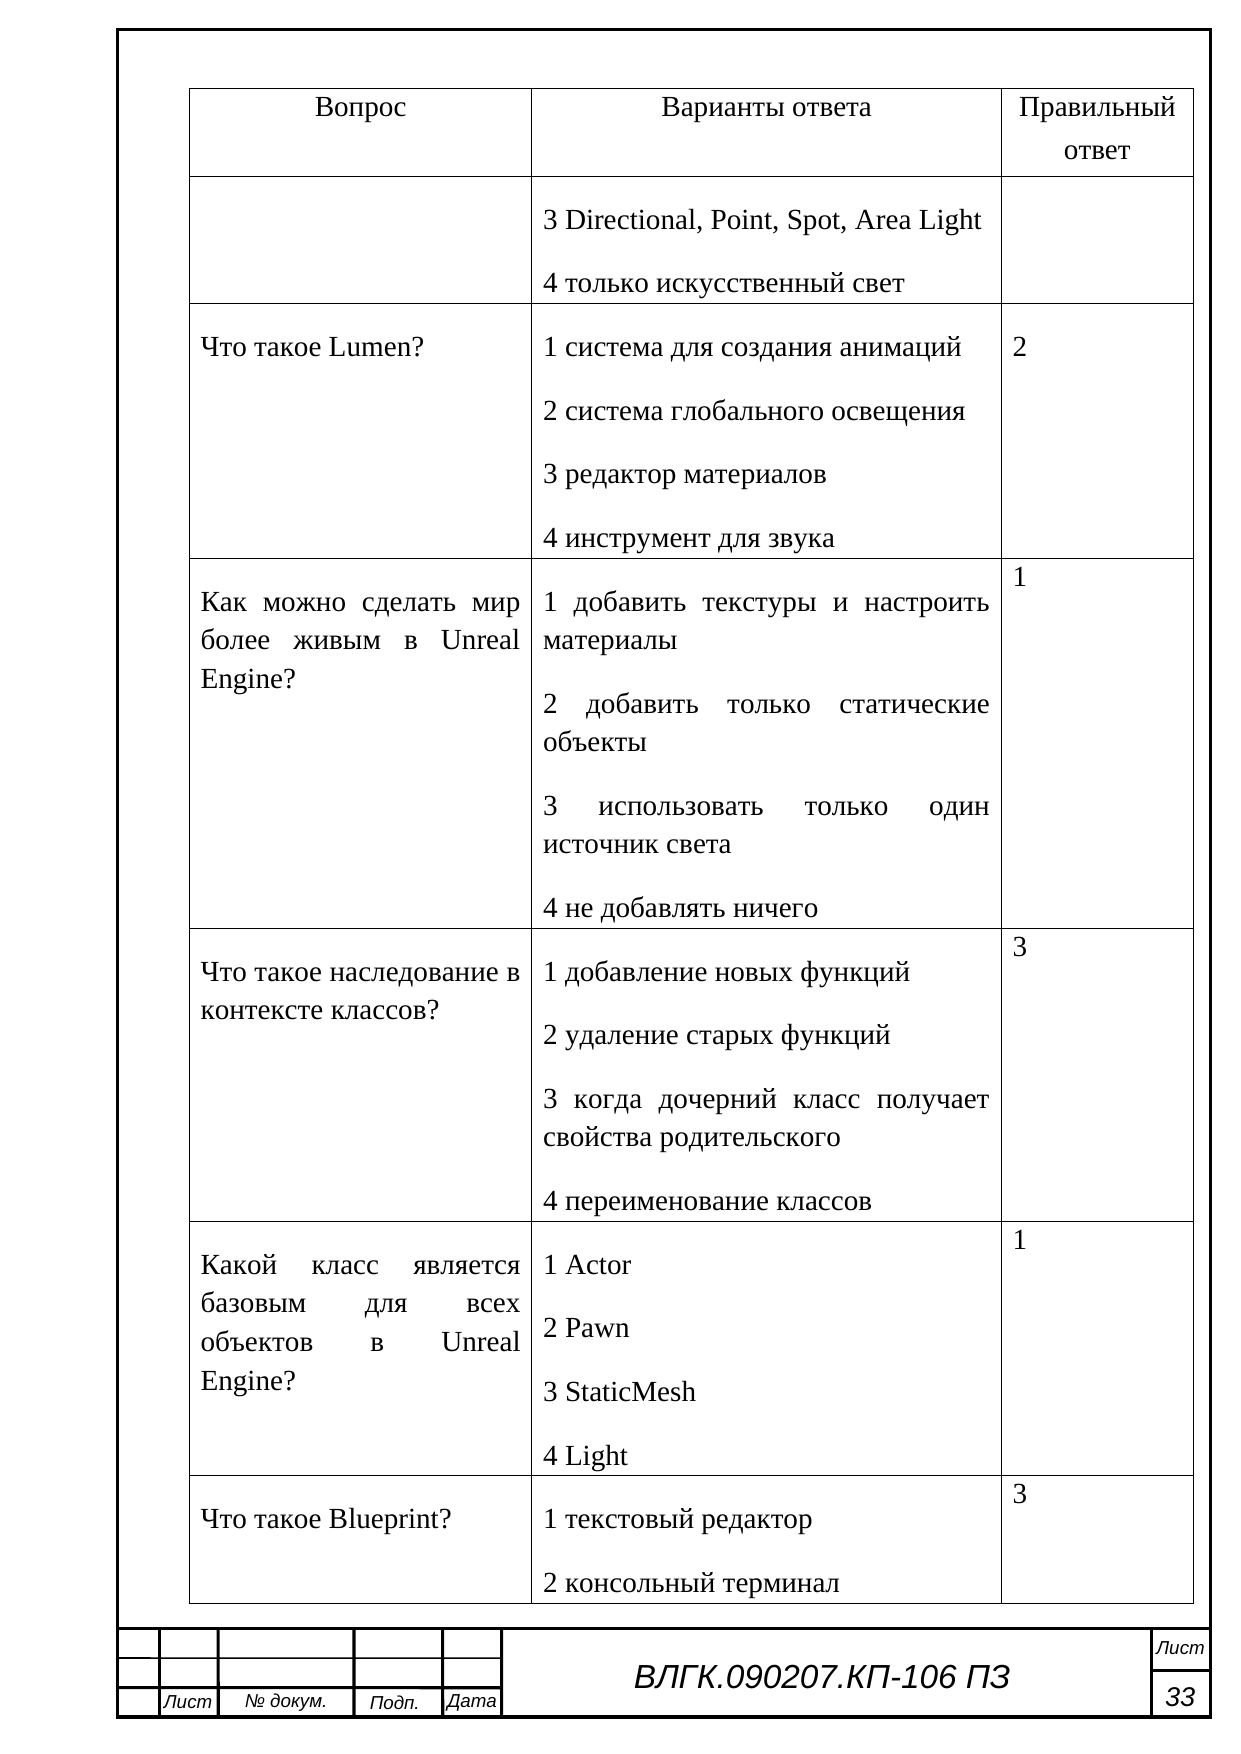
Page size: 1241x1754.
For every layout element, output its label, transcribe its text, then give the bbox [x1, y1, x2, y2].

table_cell Как можно сделать мир более живым в Unreal Engine? [190, 559, 531, 928]
table_cell 1 добавить текстуры и настроить материалы 2 добавить только статические объекты 3 использовать только один источник света 4 не добавлять ничего [532, 559, 1001, 928]
table_header Варианты ответа [532, 89, 1001, 176]
table_header Правильный ответ [1002, 89, 1193, 176]
table_cell 3 [1002, 929, 1193, 1221]
table_cell Какой класс является базовым для всех объектов в Unreal Engine? [190, 1222, 531, 1475]
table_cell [532, 1476, 1001, 1603]
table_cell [532, 177, 1001, 303]
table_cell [190, 177, 531, 303]
table_cell 1 [1002, 1222, 1193, 1475]
table_cell Что такое Blueprint? [190, 1476, 531, 1603]
table_cell Что такое наследование в контексте классов? [190, 929, 531, 1221]
table_cell Что такое Lumen? [190, 304, 531, 558]
table_cell 2 [1002, 304, 1193, 558]
table_cell 3 [1002, 177, 1193, 303]
table_cell 1 Actor 2 Pawn 3 StaticMesh 4 Light [532, 1222, 1001, 1475]
table_cell 1 система для создания анимаций 2 система глобального освещения 3 редактор материалов 4 инструмент для звука [532, 304, 1001, 558]
table_cell 1 [1002, 559, 1193, 928]
table_cell 3 [1002, 1476, 1193, 1603]
table_cell 1 добавление новых функций 2 удаление старых функций 3 когда дочерний класс получает свойства родительского 4 переименование классов [532, 929, 1001, 1221]
table_header Вопрос [190, 89, 531, 176]
